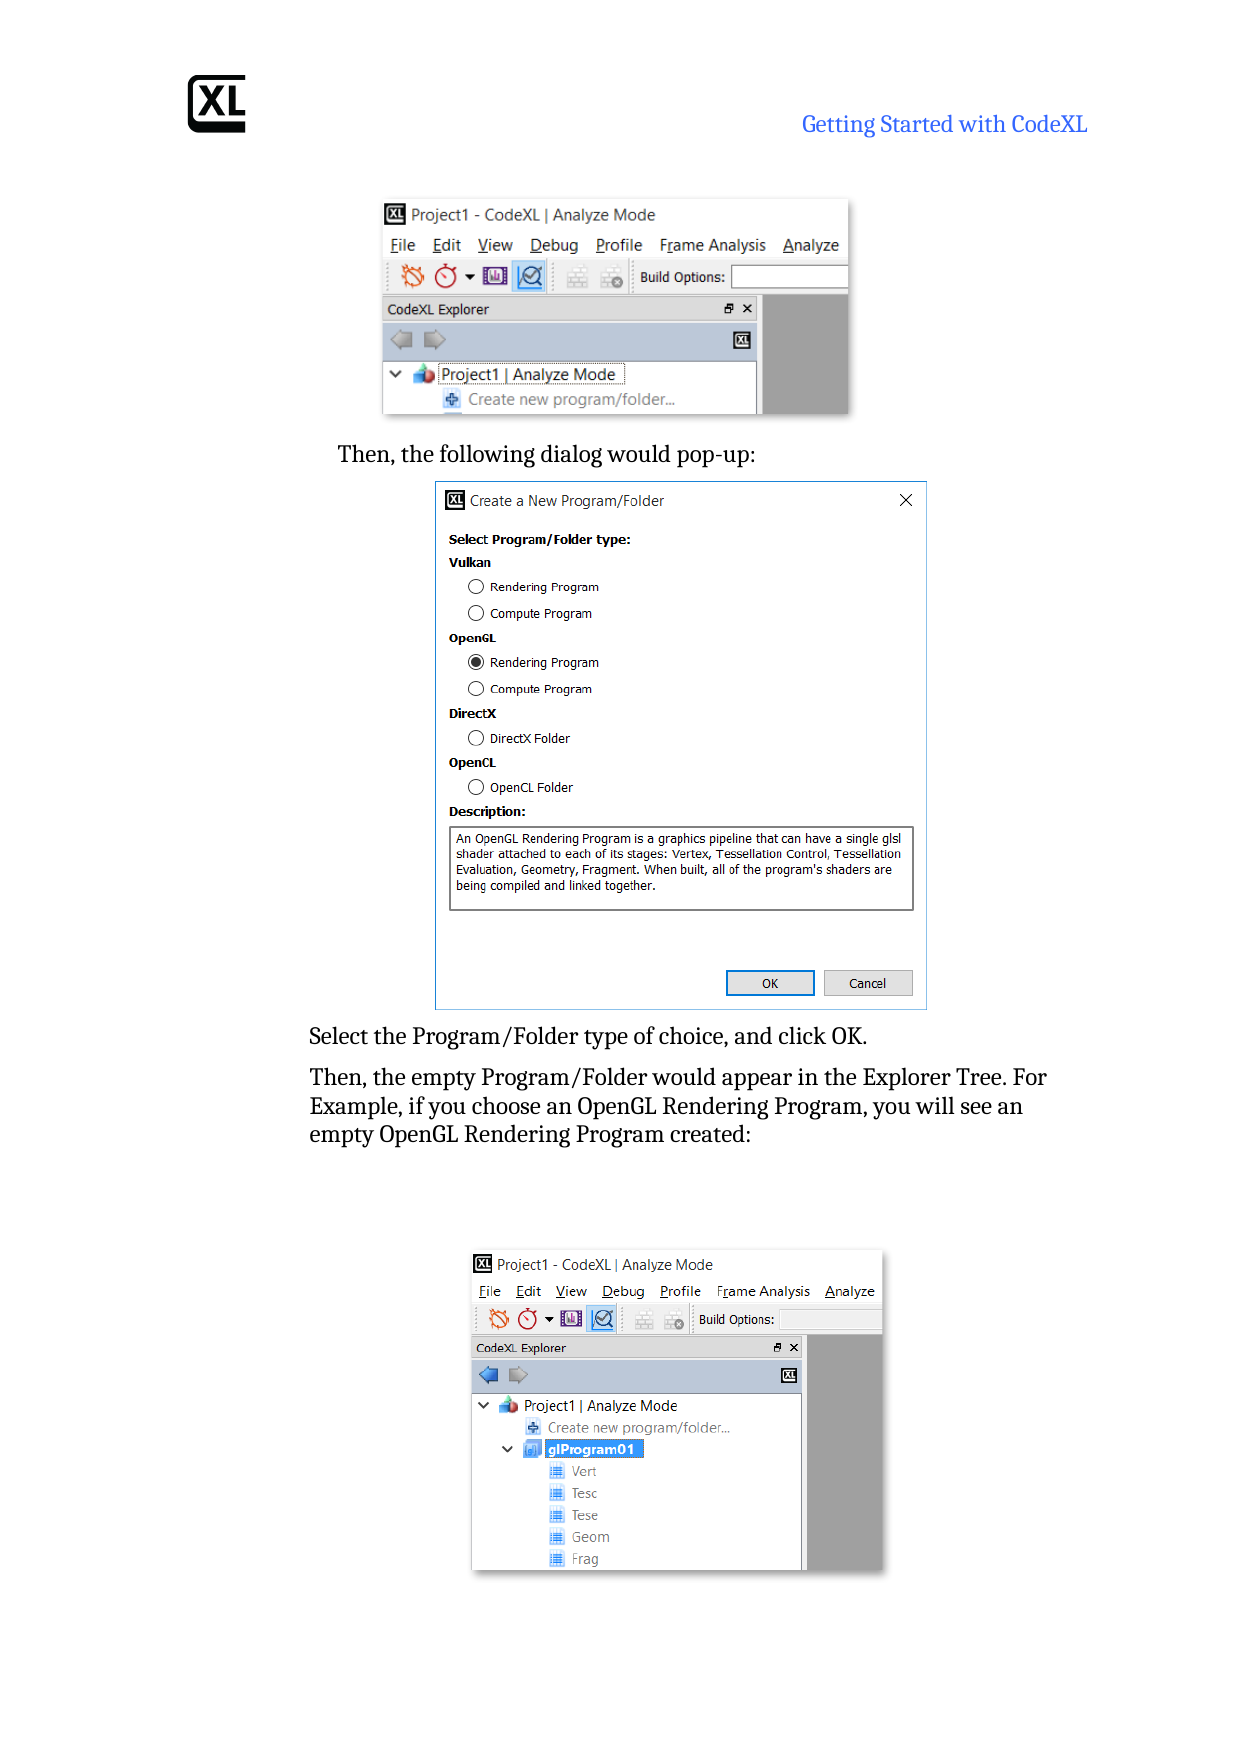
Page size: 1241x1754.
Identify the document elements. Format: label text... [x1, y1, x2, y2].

text Then, the empty Program/Folder would appear in the Explorer Tree. For Example, if you choose an OpenGL Rendering Program, you will see an empty OpenGL Rendering Program created: [309, 1063, 1053, 1149]
picture [382, 199, 849, 414]
picture [187, 75, 246, 133]
text Select the Program/Folder type of choice, and click OK. [309, 1022, 1053, 1050]
picture [435, 481, 927, 1010]
text Then, the following dialog would pop-up: [309, 440, 1053, 469]
picture [471, 1250, 883, 1570]
